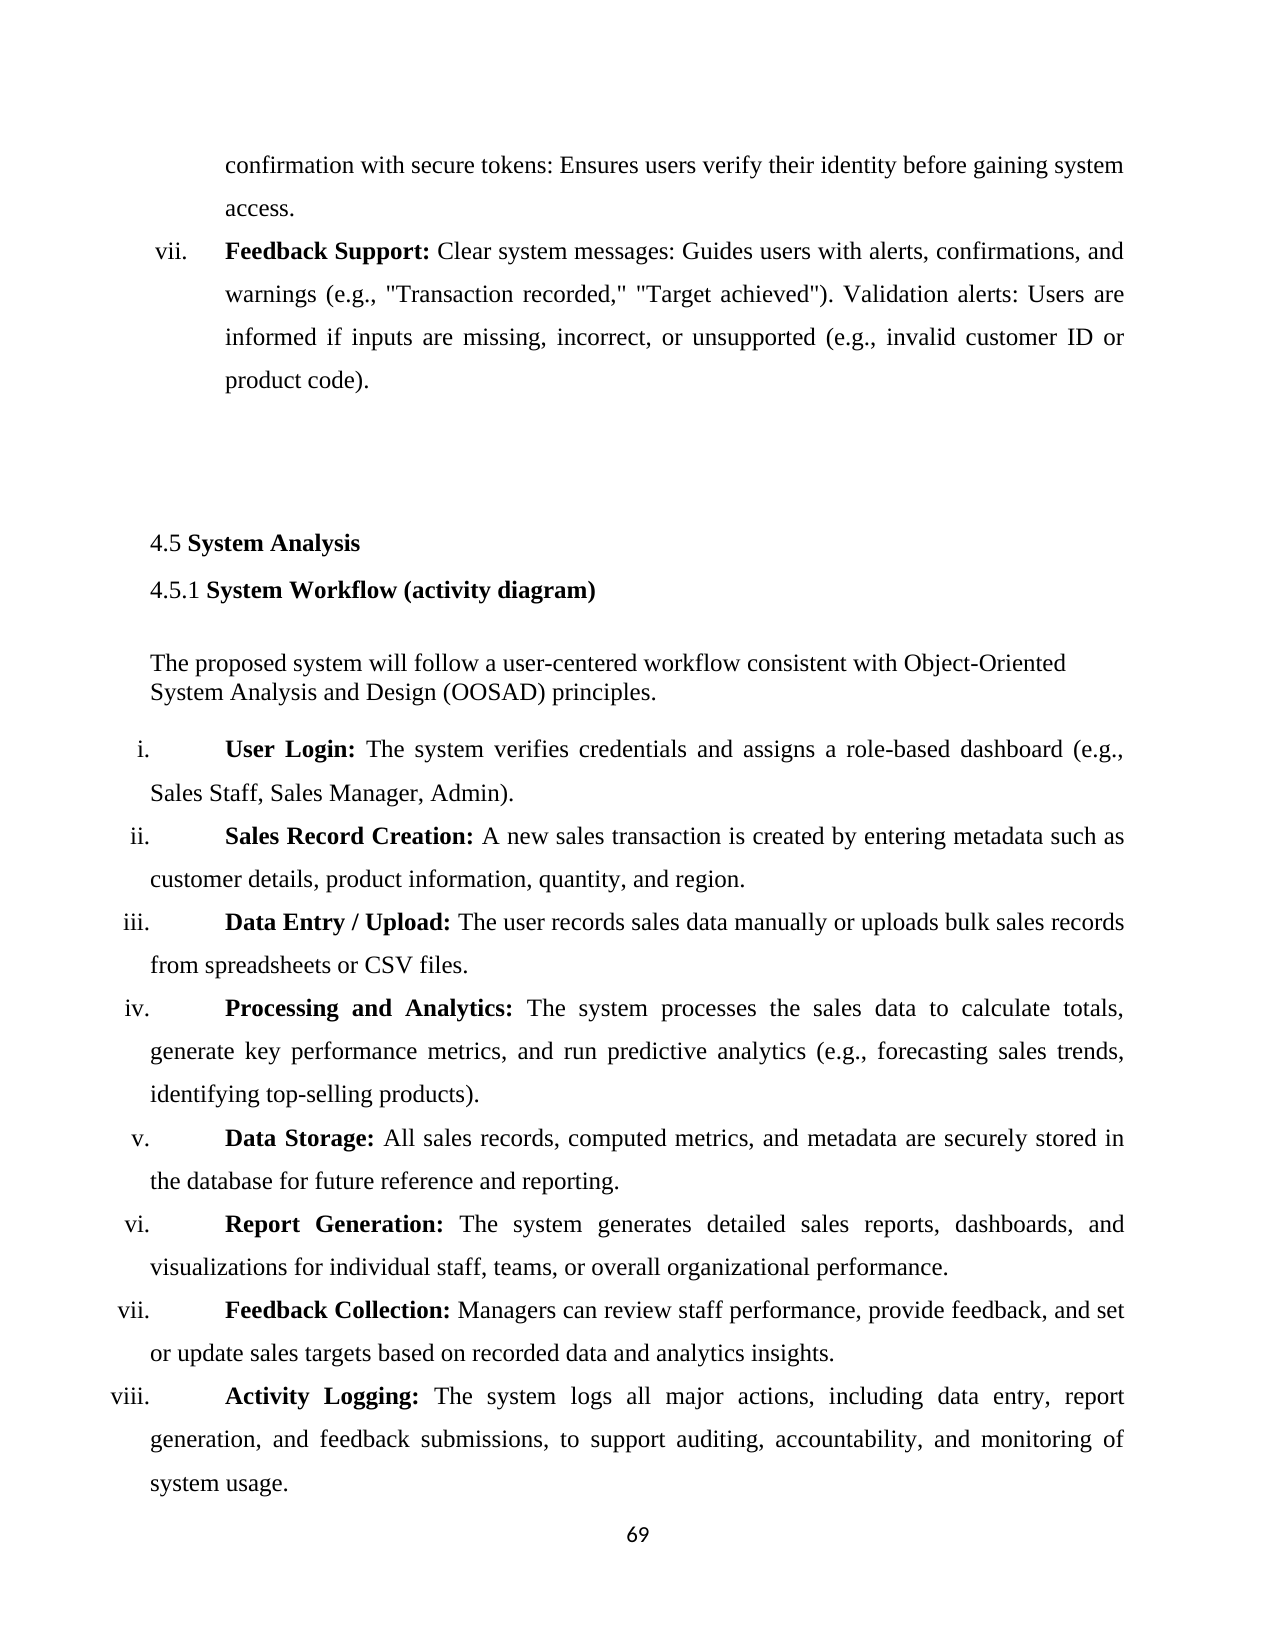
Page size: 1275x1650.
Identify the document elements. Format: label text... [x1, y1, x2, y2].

text The proposed system will follow a user-centered workflow consistent with Object-Oriented System Analysis and Design (OOSAD) principles. [150, 648, 1125, 705]
subtitle System Workflow (activity diagram) [150, 576, 1125, 604]
list User Login: The system verifies credentials and assigns a role-based dashboard (e.g., Sales Staff, Sales Manager, Admin). [150, 734, 1125, 806]
list Processing and Analytics: The system processes the sales data to calculate totals, generate key performance metrics, and run predictive analytics (e.g., forecasting sales trends, identifying top-selling products). [150, 993, 1125, 1108]
list Sales Record Creation: A new sales transaction is created by entering metadata such as customer details, product information, quantity, and region. [150, 821, 1125, 893]
list Report Generation: The system generates detailed sales reports, dashboards, and visualizations for individual staff, teams, or overall organizational performance. [150, 1209, 1125, 1281]
list Feedback Support: Clear system messages: Guides users with alerts, confirmations, and warnings (e.g., "Transaction recorded," "Target achieved"). Validation alerts: Users are informed if inputs are missing, incorrect, or unsupported (e.g., invalid customer ID or product code). [187, 236, 1125, 394]
subtitle System Analysis [150, 528, 1125, 557]
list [187, 150, 1125, 222]
list Feedback Collection: Managers can review staff performance, provide feedback, and set or update sales targets based on recorded data and analytics insights. [150, 1295, 1125, 1367]
list Data Storage: All sales records, computed metrics, and metadata are securely stored in the database for future reference and reporting. [150, 1123, 1125, 1194]
list Data Entry / Upload: The user records sales data manually or uploads bulk sales records from spreadsheets or CSV files. [150, 907, 1125, 979]
list Activity Logging: The system logs all major actions, including data entry, report generation, and feedback submissions, to support auditing, accountability, and monitoring of system usage. [150, 1381, 1125, 1496]
